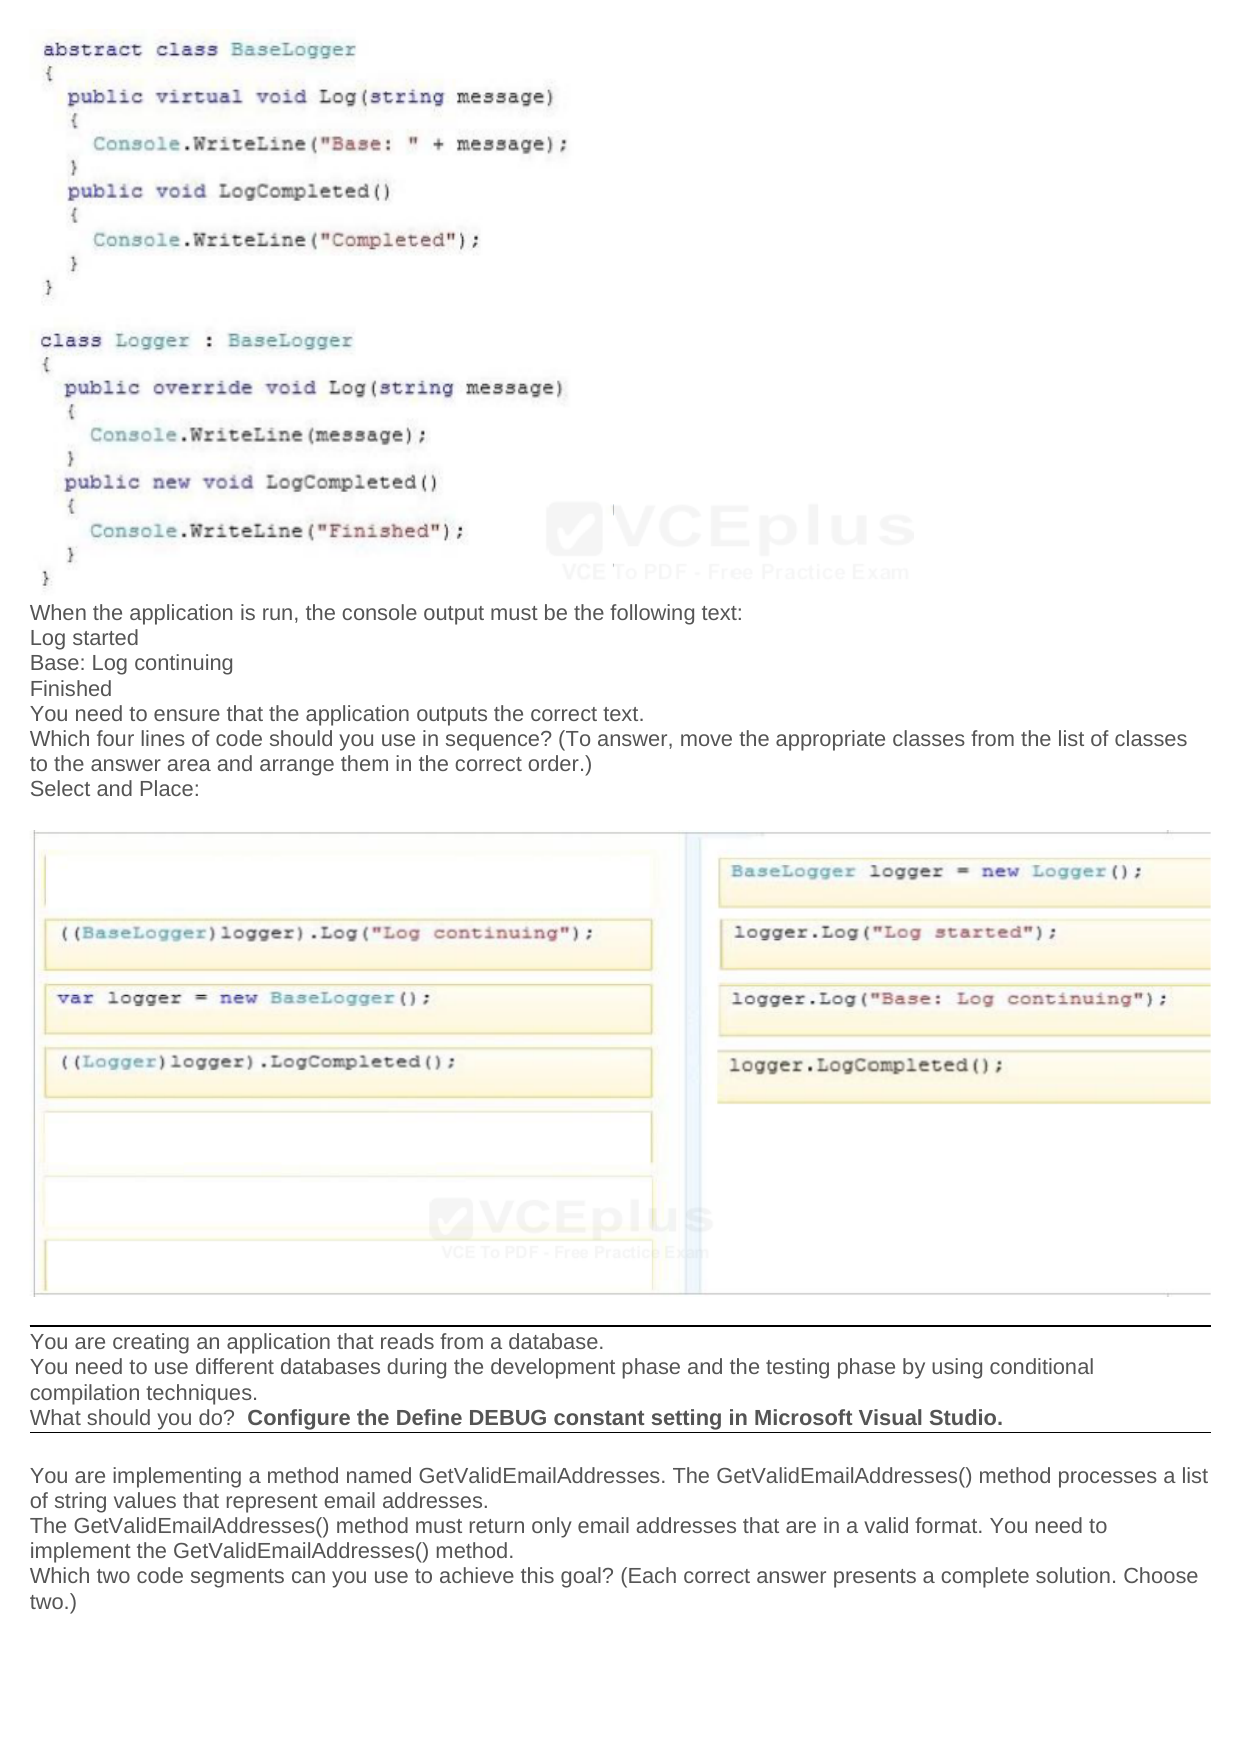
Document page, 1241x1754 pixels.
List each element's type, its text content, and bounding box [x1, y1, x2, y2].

text You are creating an application that reads from a database. You need to use different databases during the development phase and the testing phase by using conditional compilation techniques. What should you do? Configure the Define DEBUG constant setting in Microsoft Visual Studio. [29, 1326, 1211, 1433]
picture [29, 29, 914, 600]
picture [29, 830, 1211, 1297]
text You are implementing a method named GetValidEmailAddresses. The GetValidEmailAddresses() method processes a list of string values that represent email addresses. The GetValidEmailAddresses() method must return only email addresses that are in a valid format. You need to implement the GetValidEmailAddresses() method. Which two code segments can you use to achieve this goal? (Each correct answer presents a complete solution. Choose two.) [29, 1463, 1211, 1614]
